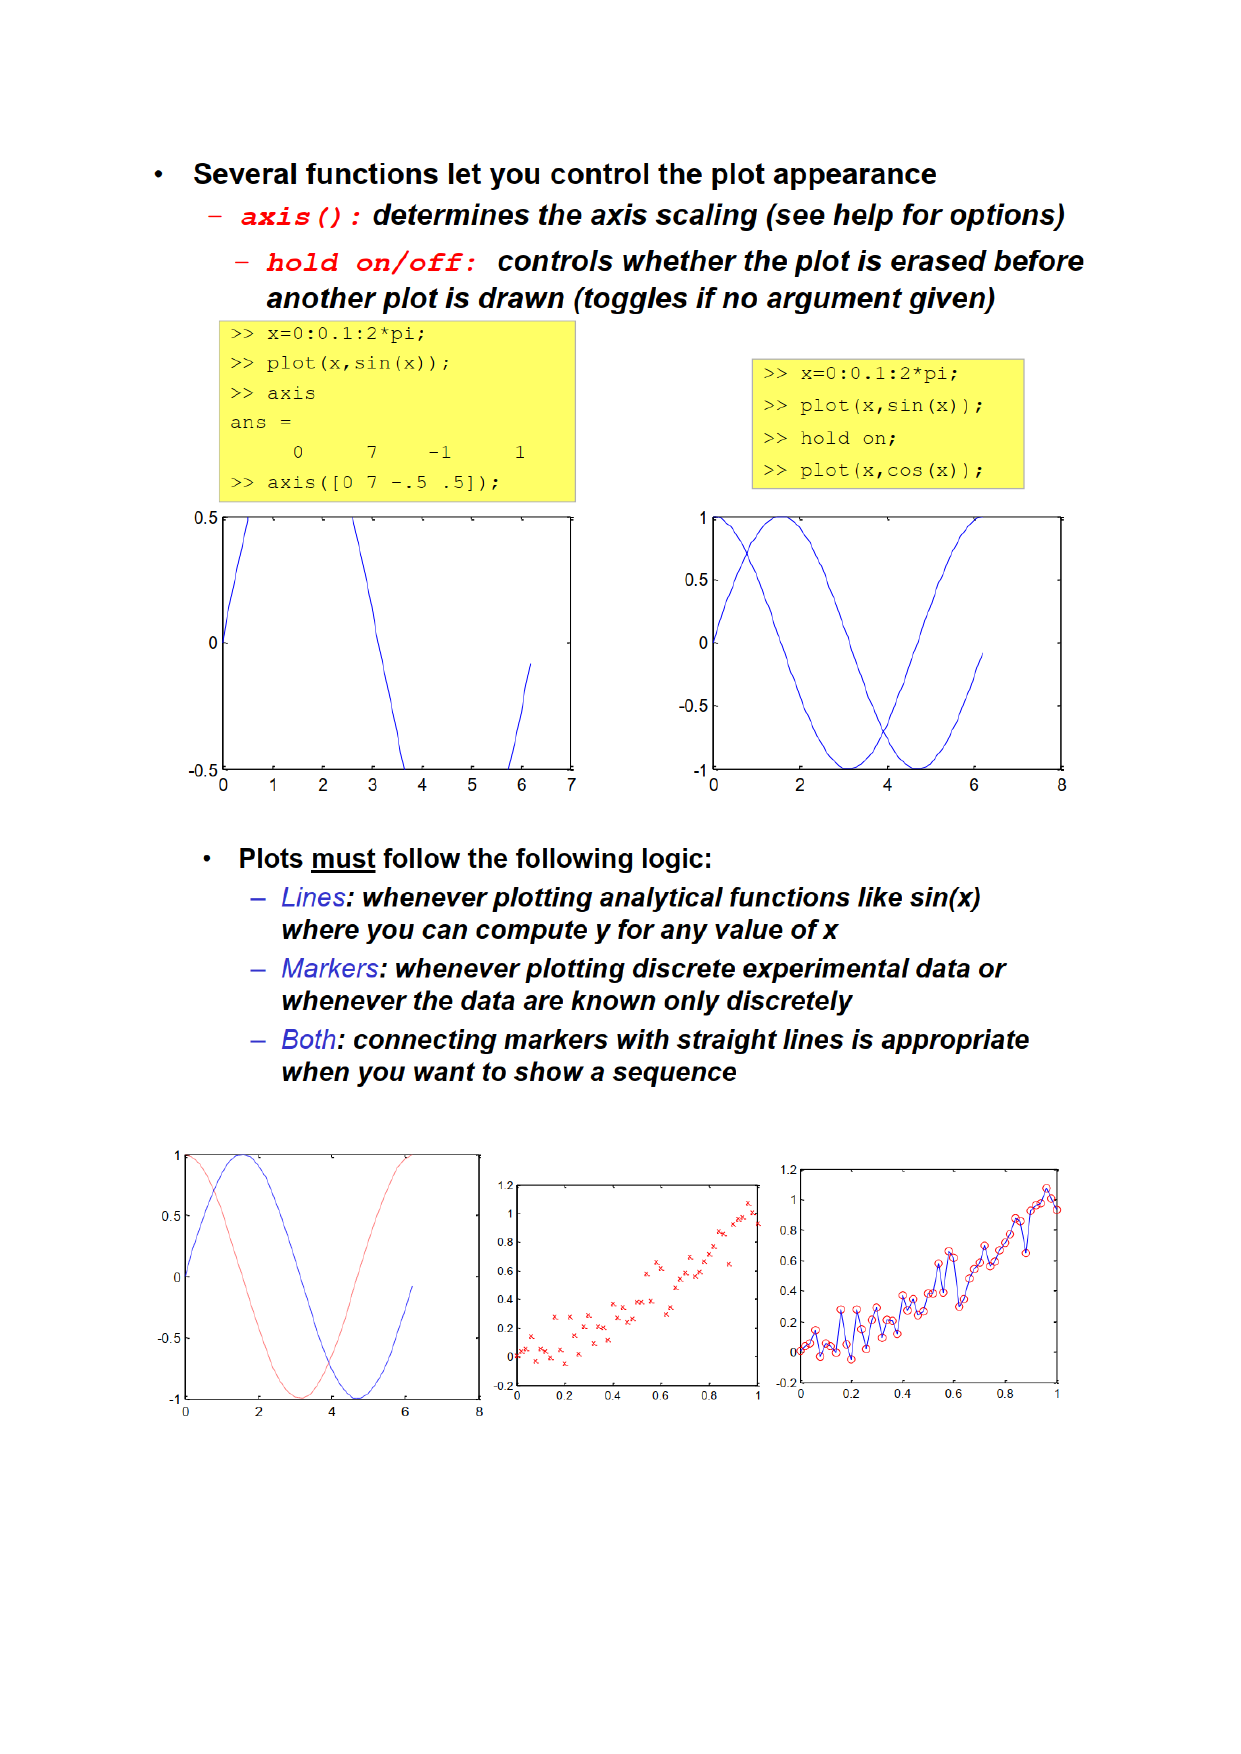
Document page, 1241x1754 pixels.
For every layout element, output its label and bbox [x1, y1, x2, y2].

picture [150, 827, 1091, 1416]
picture [150, 150, 1091, 808]
